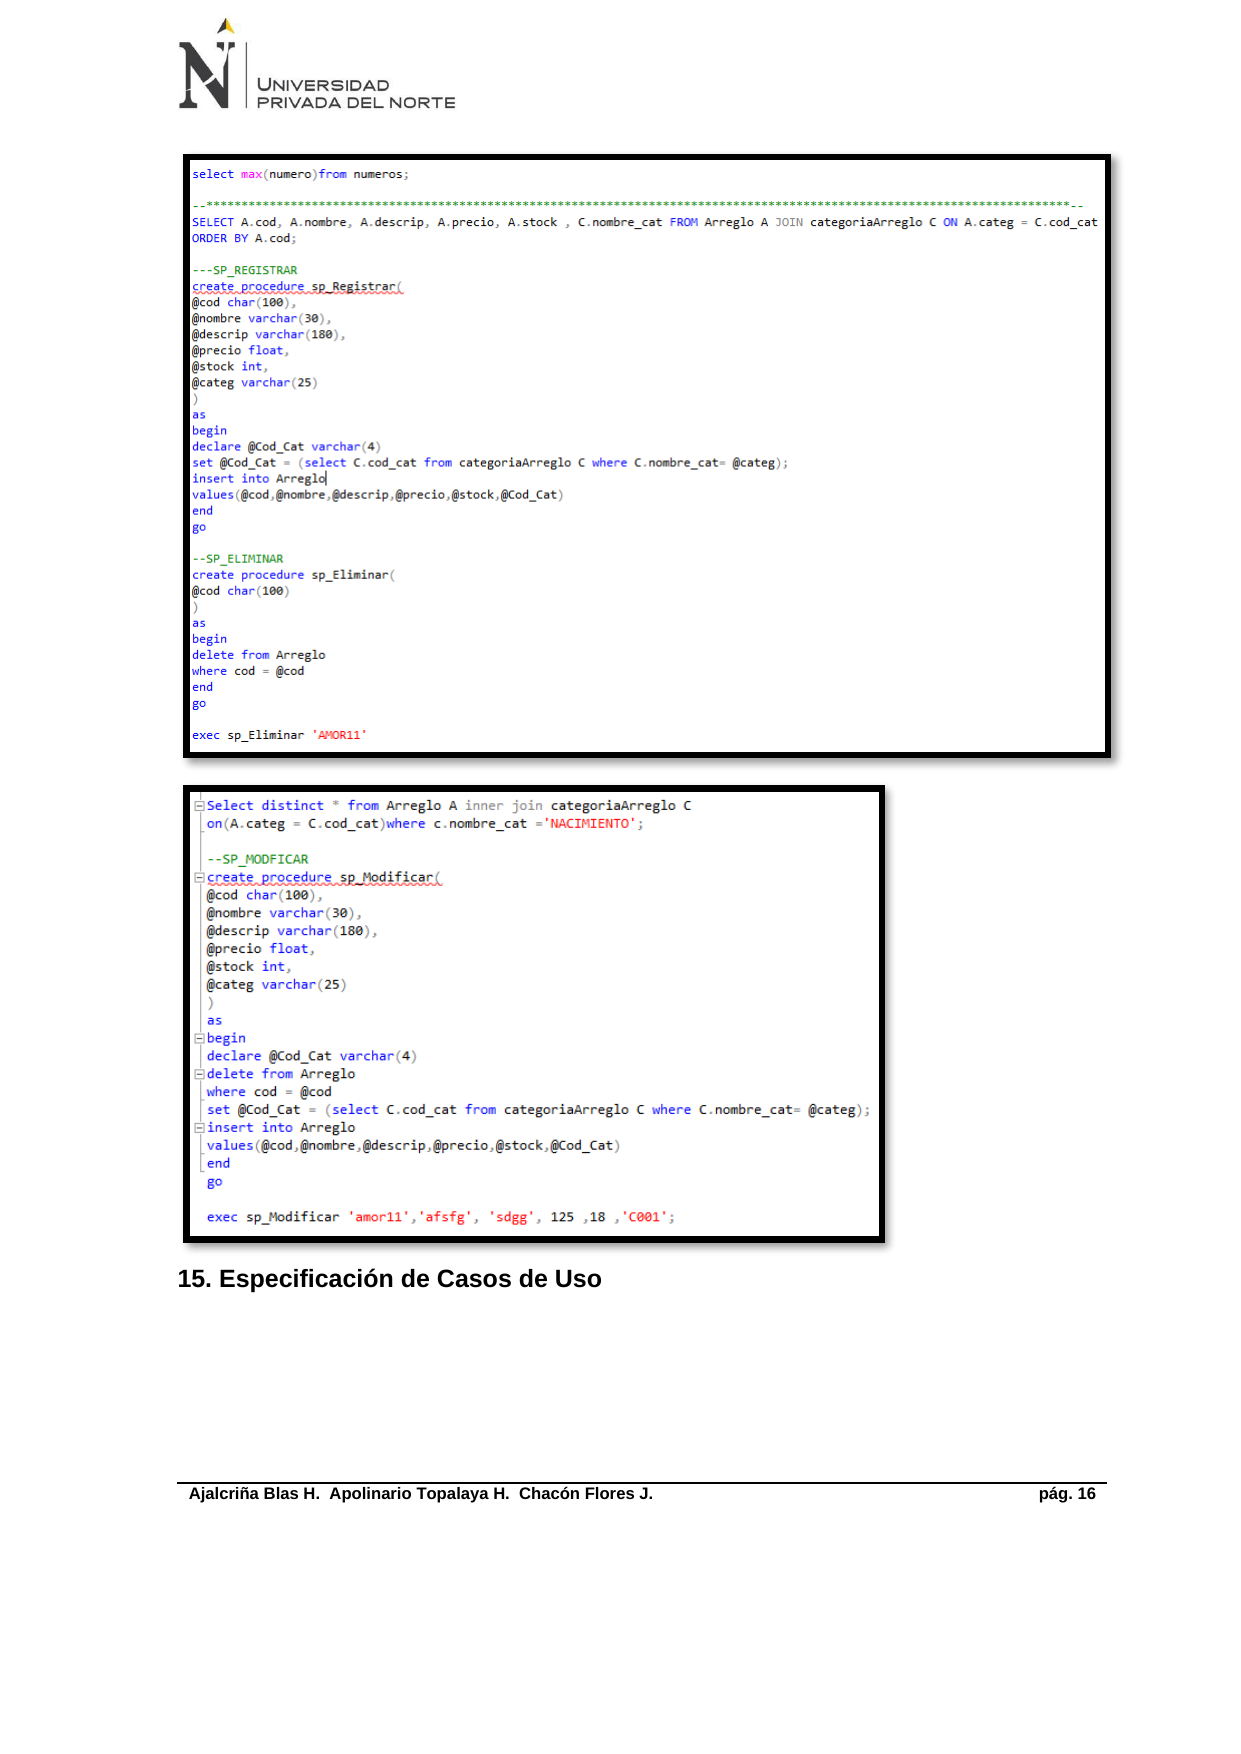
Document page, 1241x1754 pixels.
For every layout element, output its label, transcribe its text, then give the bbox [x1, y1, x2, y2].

picture [190, 160, 1105, 752]
text 15. Especificación de Casos de Uso [177, 1264, 1092, 1292]
picture [177, 15, 458, 111]
picture [190, 792, 879, 1236]
